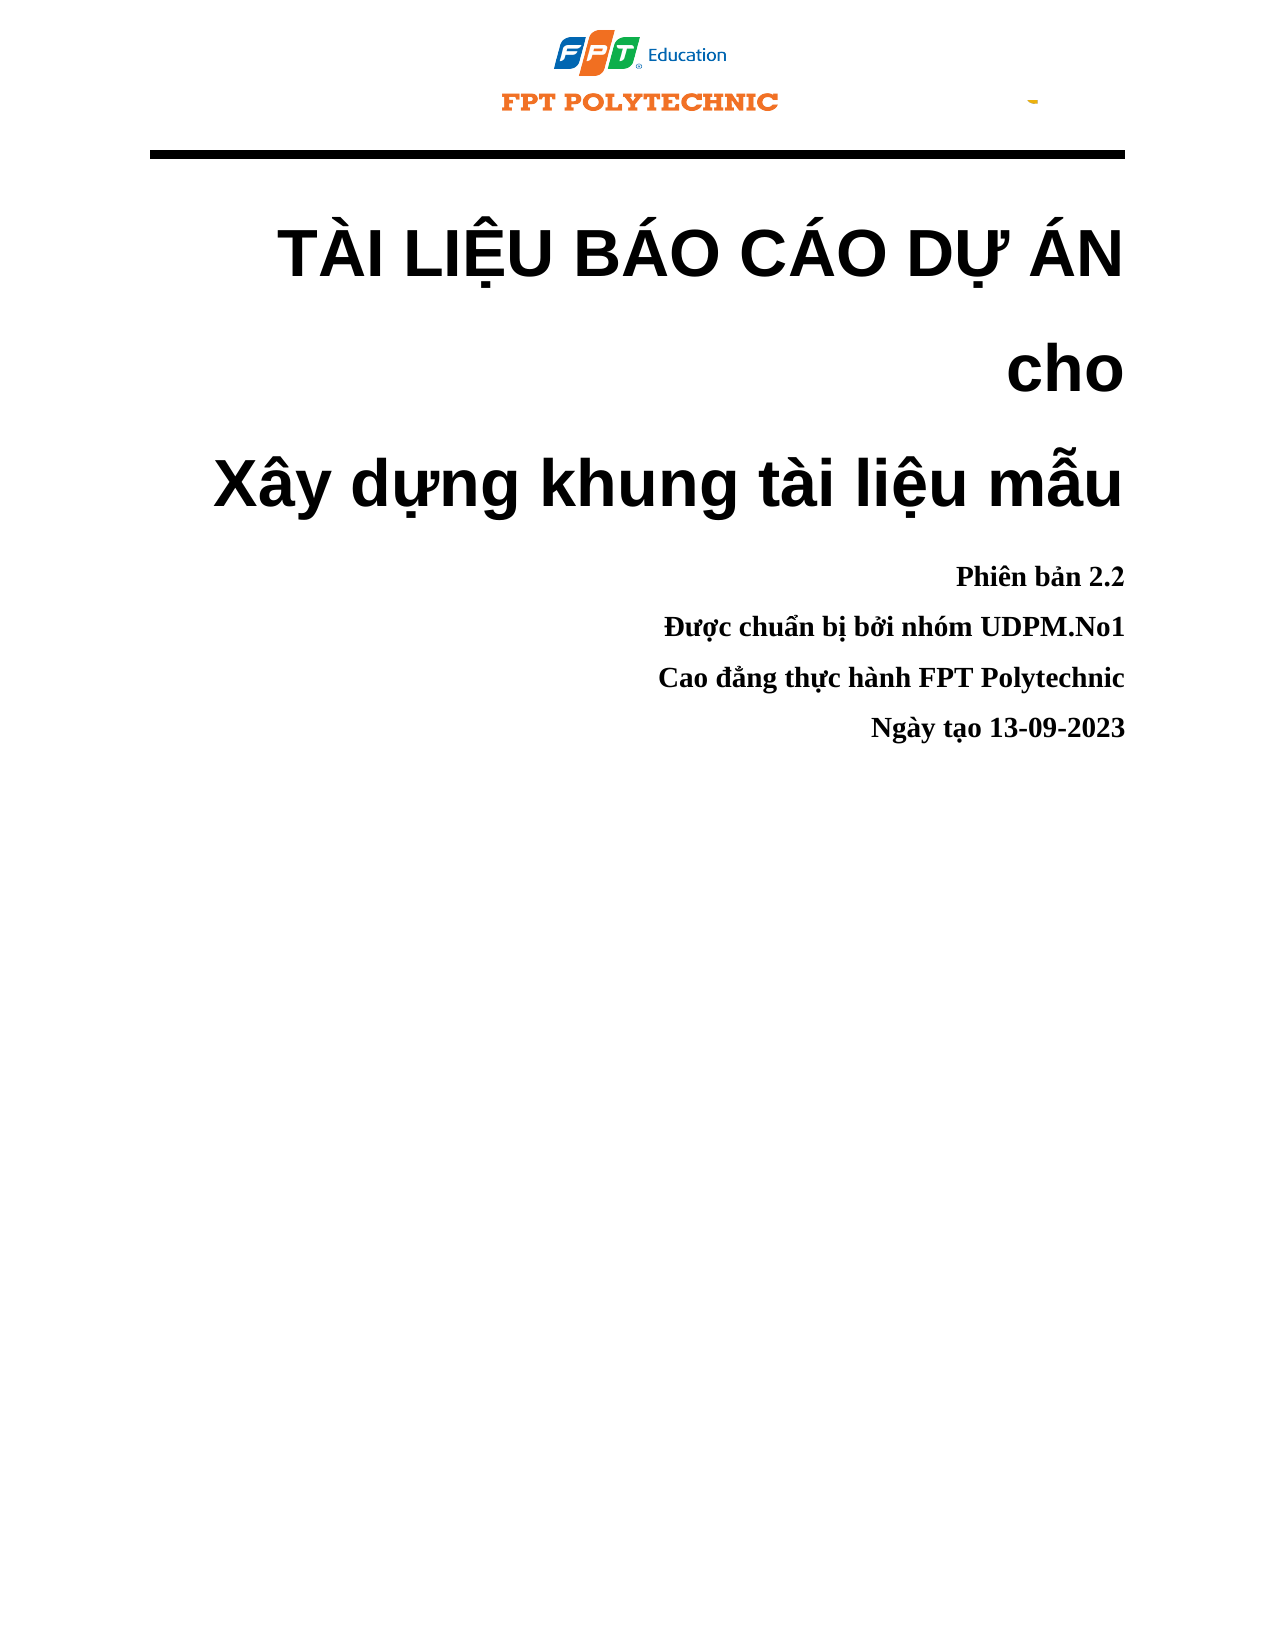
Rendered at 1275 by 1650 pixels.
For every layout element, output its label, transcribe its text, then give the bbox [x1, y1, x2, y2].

text Ngày tạo 13-09-2023 [150, 710, 1125, 744]
text Được chuẩn bị bởi nhóm UDPM.No1 [150, 609, 1125, 643]
text Cao đẳng thực hành FPT Polytechnic [150, 660, 1125, 693]
picture [992, 100, 1155, 121]
picture [492, 18, 788, 130]
text Phiên bản 2.2 [150, 559, 1125, 593]
title Xây dựng khung tài liệu mẫu [150, 444, 1125, 521]
